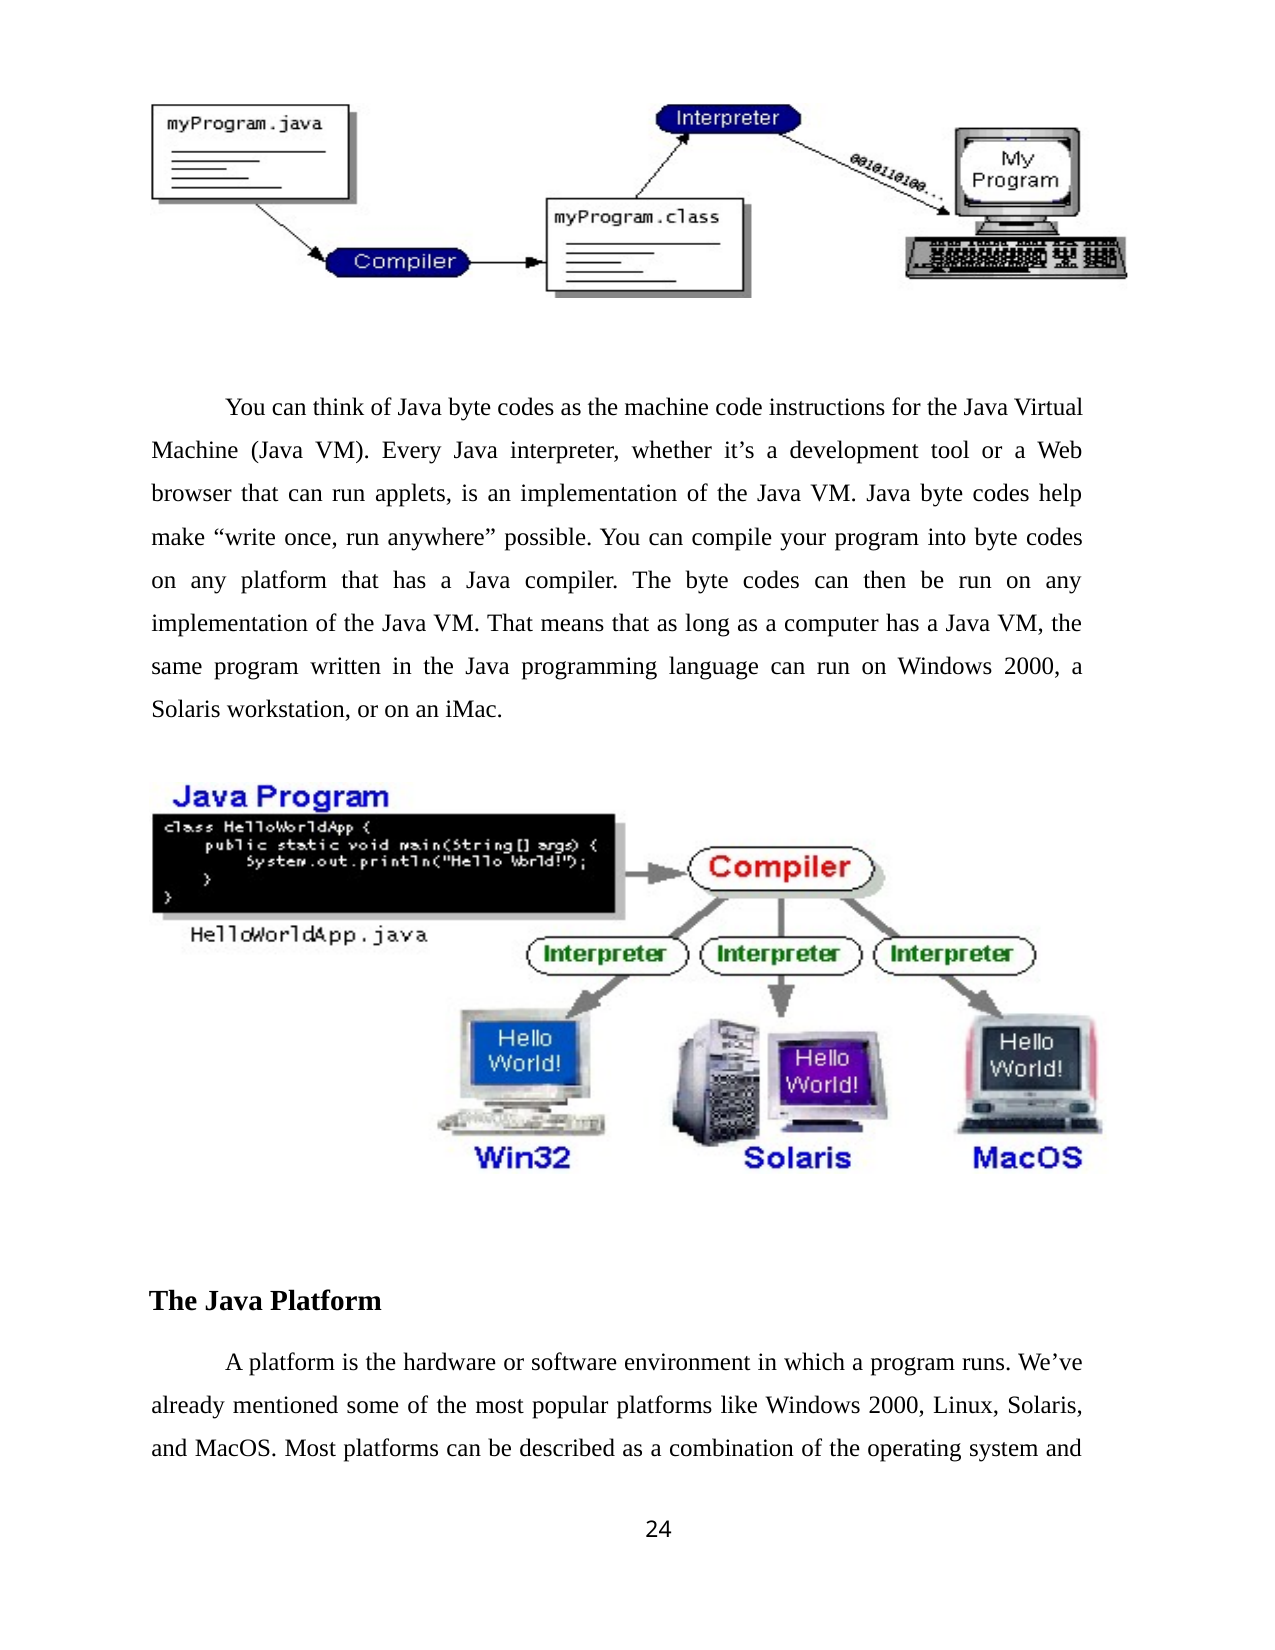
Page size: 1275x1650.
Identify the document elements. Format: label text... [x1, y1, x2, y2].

picture [149, 782, 1109, 1174]
text You can think of Java byte codes as the machine code instructions for the Java Virtual Machine (Java VM). Every Java interpreter, whether it’s a development tool or a Web browser that can run applets, is an implementation of the Java VM. Java byte codes help make “write once, run anywhere” possible. You can compile your program into byte codes on any platform that has a Java compiler. The byte codes can then be run on any implementation of the Java VM. That means that as long as a computer has a Java VM, the same program written in the Java programming language can run on Windows 2000, a Solaris workstation, or on an iMac. [151, 392, 1083, 723]
text The Java Platform [148, 1283, 1167, 1317]
picture [150, 103, 1128, 298]
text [151, 1347, 1083, 1462]
